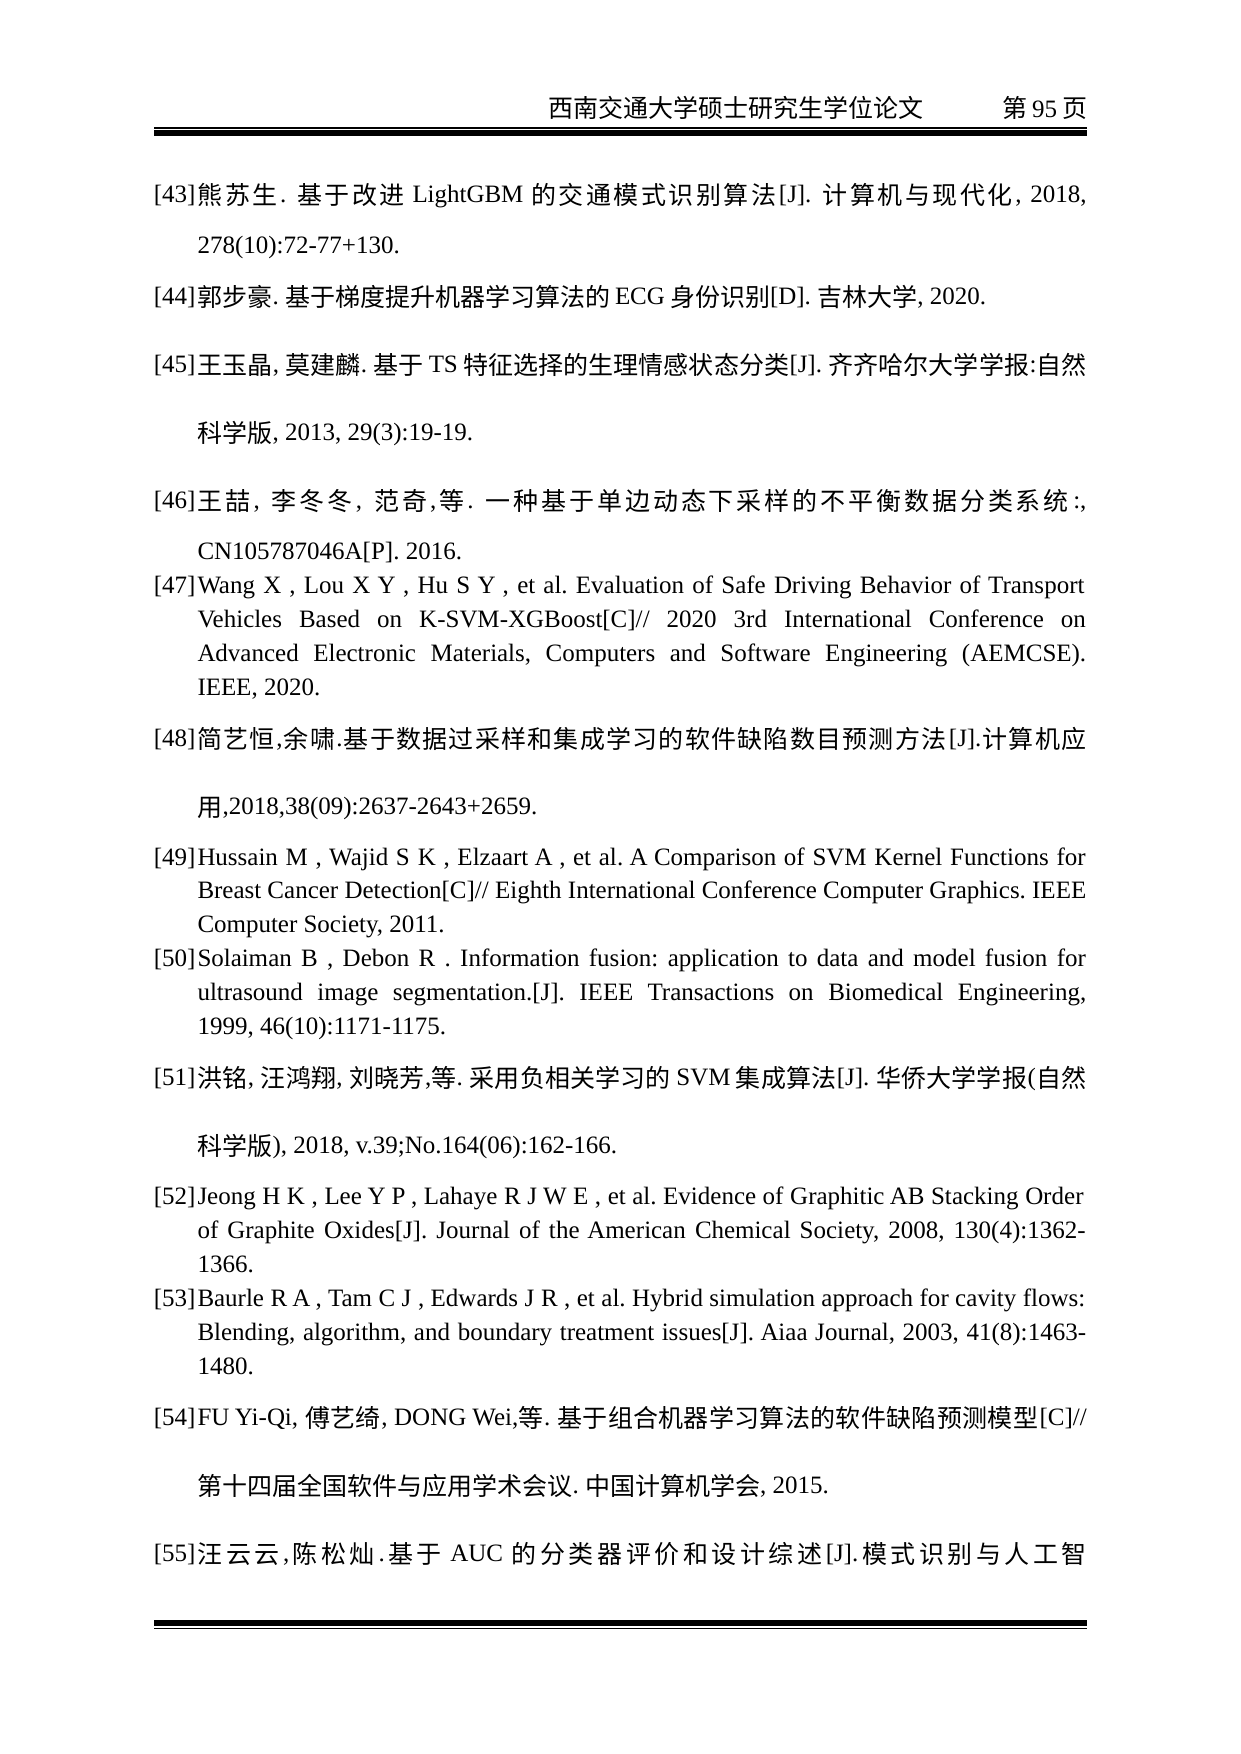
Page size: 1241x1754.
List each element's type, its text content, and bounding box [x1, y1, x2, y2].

list Jeong H K , Lee Y P , Lahaye R J W E , et al. Evidence of Graphitic AB Stacking Order of Graphite Oxides[J]. Journal of the American Chemical Society, 2008, 130(4):1362-1366. [153, 1179, 1087, 1281]
list 简艺恒,余啸.基于数据过采样和集成学习的软件缺陷数目预测方法[J].计算机应用,2018,38(09):2637-2643+2659. [153, 703, 1087, 839]
list 王喆, 李冬冬, 范奇,等. 一种基于单边动态下采样的不平衡数据分类系统:, CN105787046A[P]. 2016. [153, 466, 1087, 567]
list 洪铭, 汪鸿翔, 刘晓芳,等. 采用负相关学习的SVM集成算法[J]. 华侨大学学报(自然科学版), 2018, v.39;No.164(06):162-166. [153, 1043, 1087, 1179]
list Wang X , Lou X Y , Hu S Y , et al. Evaluation of Safe Driving Behavior of Transport Vehicles Based on K-SVM-XGBoost[C]// 2020 3rd International Conference on Advanced Electronic Materials, Computers and Software Engineering (AEMCSE). IEEE, 2020. [153, 567, 1087, 703]
list Baurle R A , Tam C J , Edwards J R , et al. Hybrid simulation approach for cavity flows: Blending, algorithm, and boundary treatment issues[J]. Aiaa Journal, 2003, 41(8):1463-1480. [153, 1281, 1087, 1382]
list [153, 1518, 1087, 1586]
list FU Yi-Qi, 傅艺绮, DONG Wei,等. 基于组合机器学习算法的软件缺陷预测模型[C]// 第十四届全国软件与应用学术会议. 中国计算机学会, 2015. [153, 1382, 1087, 1518]
list 王玉晶, 莫建麟. 基于TS特征选择的生理情感状态分类[J]. 齐齐哈尔大学学报:自然科学版, 2013, 29(3):19-19. [153, 330, 1087, 466]
list Solaiman B , Debon R . Information fusion: application to data and model fusion for ultrasound image segmentation.[J]. IEEE Transactions on Biomedical Engineering, 1999, 46(10):1171-1175. [153, 941, 1087, 1043]
list 郭步豪. 基于梯度提升机器学习算法的ECG身份识别[D]. 吉林大学, 2020. [153, 262, 1087, 330]
list 熊苏生. 基于改进LightGBM的交通模式识别算法[J]. 计算机与现代化, 2018, 278(10):72-77+130. [153, 160, 1087, 262]
list Hussain M , Wajid S K , Elzaart A , et al. A Comparison of SVM Kernel Functions for Breast Cancer Detection[C]// Eighth International Conference Computer Graphics. IEEE Computer Society, 2011. [153, 839, 1087, 941]
